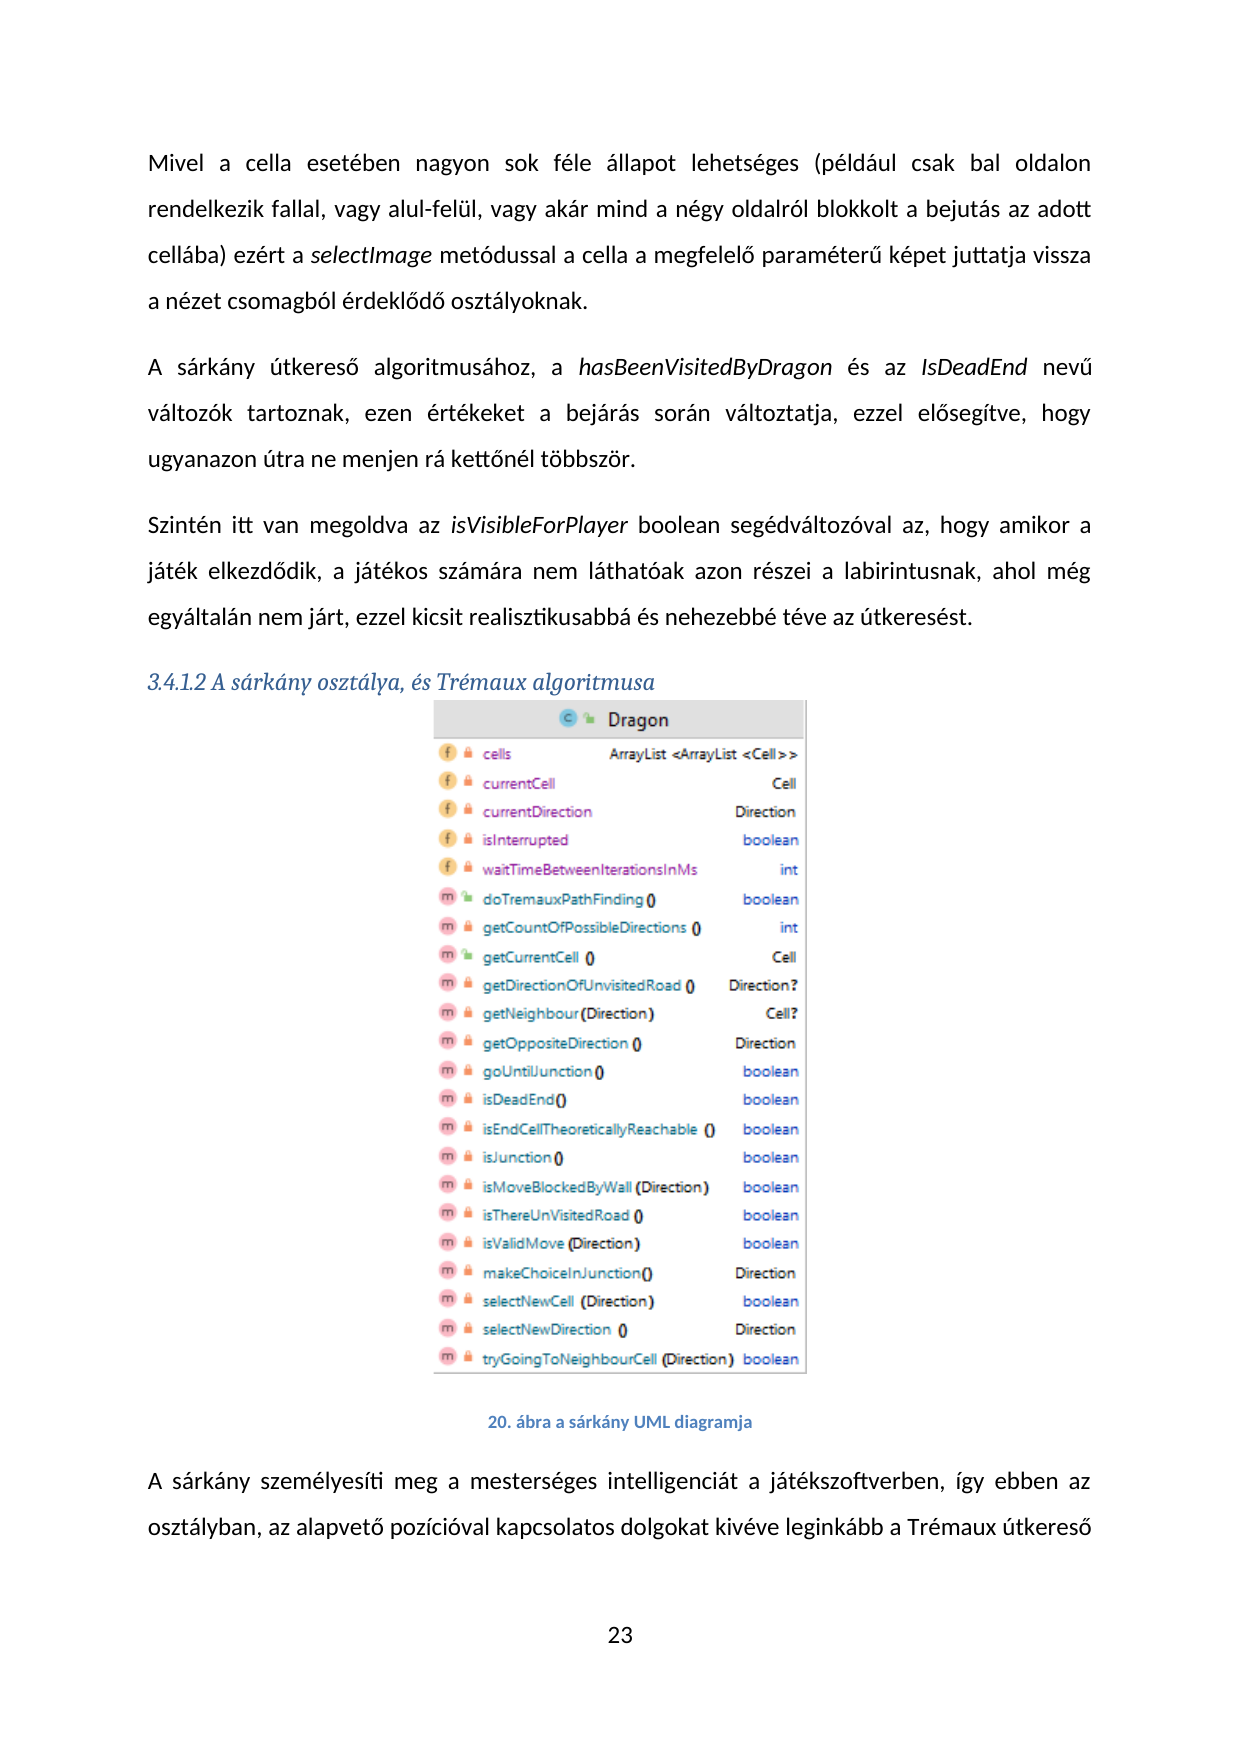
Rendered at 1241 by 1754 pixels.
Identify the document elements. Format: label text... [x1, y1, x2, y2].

text Szintén itt van megoldva az isVisibleForPlayer boolean segédváltozóval az, hogy amikor a játék elkezdődik, a játékos számára nem láthatóak azon részei a labirintusnak, ahol még egyáltalán nem járt, ezzel kicsit realisztikusabbá és nehezebbé téve az útkeresést. [148, 509, 1093, 631]
subtitle 3.4.1.2 A sárkány osztálya, és Trémaux algoritmusa [148, 667, 1093, 696]
picture [433, 700, 807, 1374]
text Mivel a cella esetében nagyon sok féle állapot lehetséges (például csak bal oldalon rendelkezik fallal, vagy alul-felül, vagy akár mind a négy oldalról blokkolt a bejutás az adott cellába) ezért a selectImage metódussal a cella a megfelelő paraméterű képet juttatja vissza a nézet csomagból érdeklődő osztályoknak. [148, 148, 1093, 315]
text . ábra a sárkány UML diagramja [148, 1410, 1093, 1433]
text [148, 1465, 1093, 1541]
text A sárkány útkereső algoritmusához, a hasBeenVisitedByDragon és az IsDeadEnd nevű változók tartoznak, ezen értékeket a bejárás során változtatja, ezzel elősegítve, hogy ugyanazon útra ne menjen rá kettőnél többször. [148, 351, 1093, 473]
